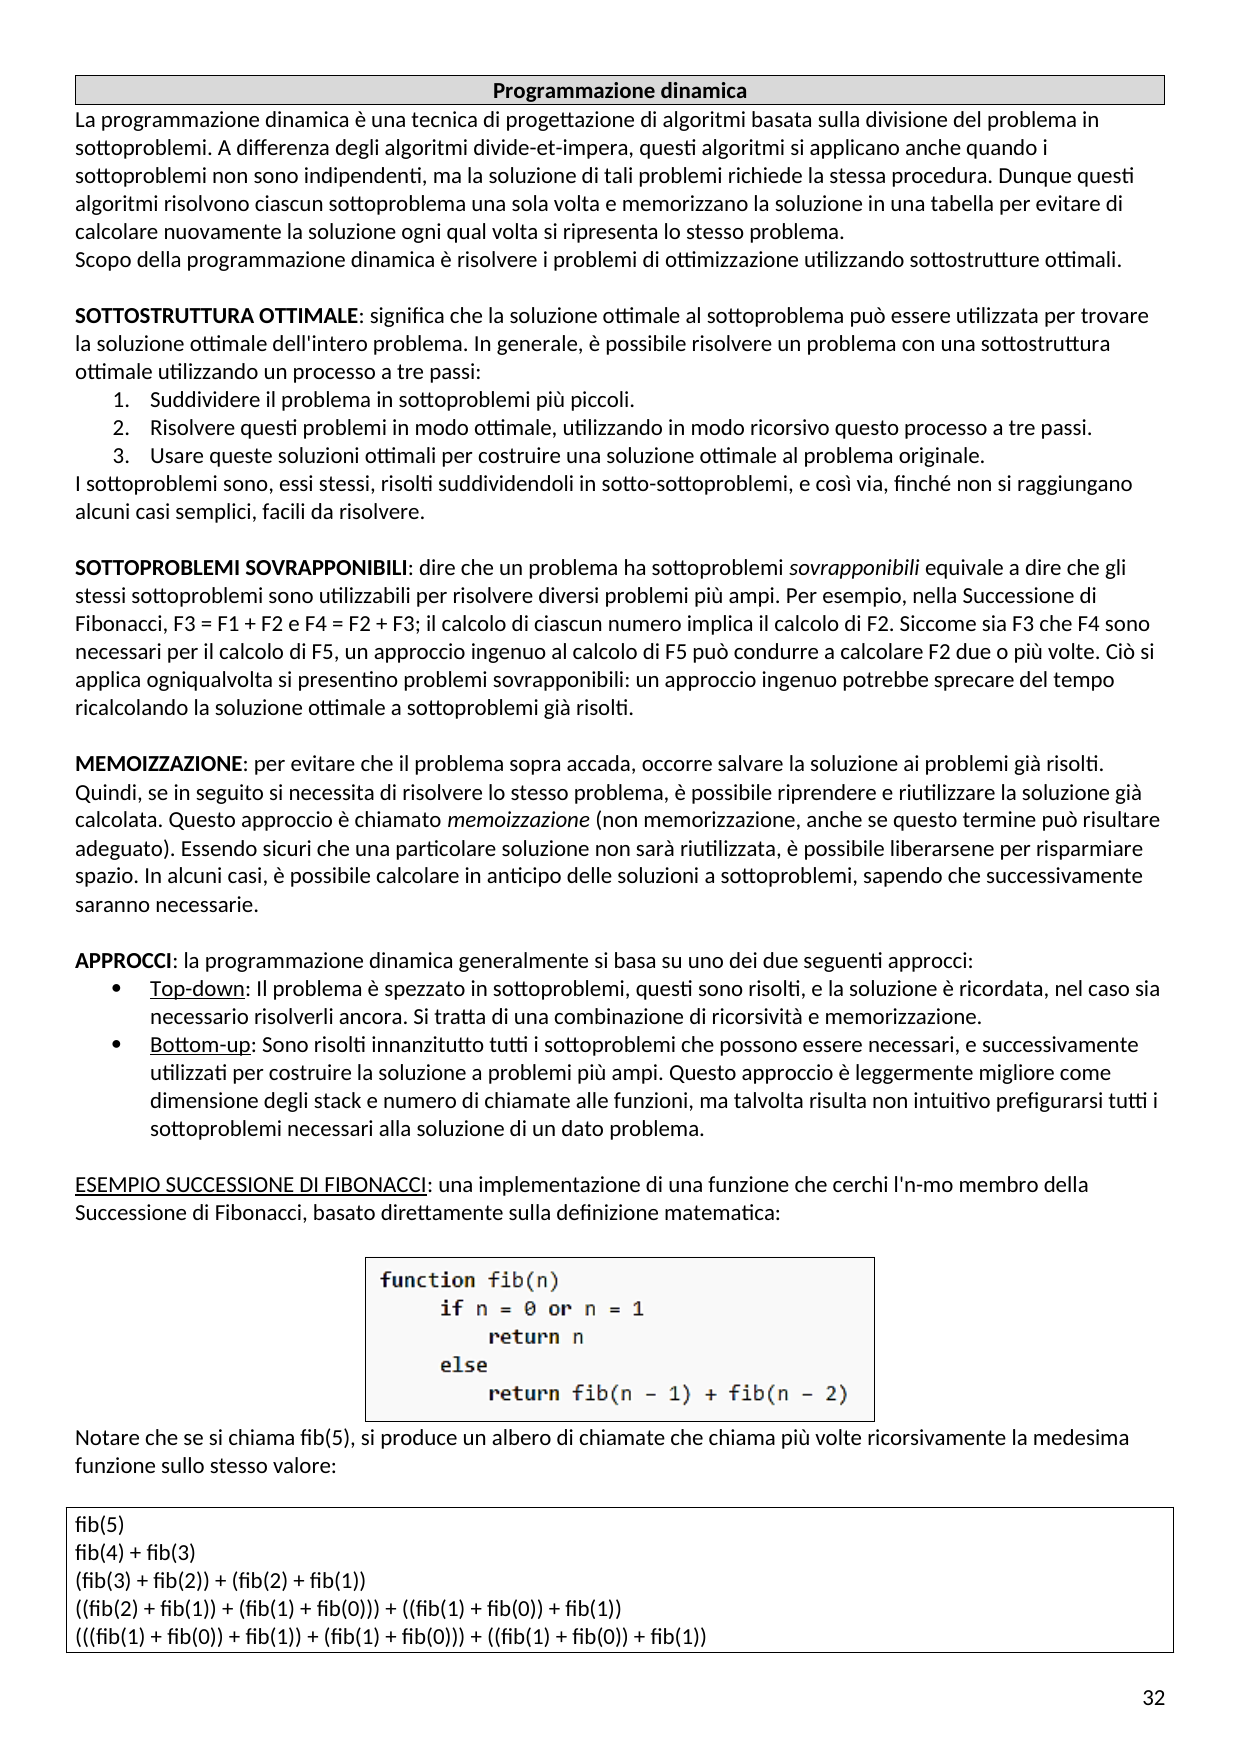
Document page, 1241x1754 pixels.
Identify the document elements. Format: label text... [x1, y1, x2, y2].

text ESEMPIO SUCCESSIONE DI FIBONACCI: una implementazione di una funzione che cerchi l'n-mo membro della Successione di Fibonacci, basato direttamente sulla definizione matematica: [75, 1170, 1165, 1226]
text MEMOIZZAZIONE: per evitare che il problema sopra accada, occorre salvare la soluzione ai problemi già risolti. Quindi, se in seguito si necessita di risolvere lo stesso problema, è possibile riprendere e riutilizzare la soluzione già calcolata. Questo approccio è chiamato memoizzazione (non memorizzazione, anche se questo termine può risultare adeguato). Essendo sicuri che una particolare soluzione non sarà riutilizzata, è possibile liberarsene per risparmiare spazio. In alcuni casi, è possibile calcolare in anticipo delle soluzioni a sottoproblemi, sapendo che successivamente saranno necessarie. [75, 749, 1165, 918]
text fib(5) [67, 1508, 1173, 1538]
list Usare queste soluzioni ottimali per costruire una soluzione ottimale al problema originale. [112, 441, 1165, 469]
list Top-down: Il problema è spezzato in sottoproblemi, questi sono risolti, e la soluzione è ricordata, nel caso sia necessario risolverli ancora. Si tratta di una combinazione di ricorsività e memorizzazione. [112, 974, 1165, 1030]
text fib(4) + fib(3) [75, 1538, 1165, 1566]
text (fib(3) + fib(2)) + (fib(2) + fib(1)) [75, 1566, 1165, 1594]
list Suddividere il problema in sottoproblemi più piccoli. [112, 385, 1165, 413]
text Notare che se si chiama fib(5), si produce un albero di chiamate che chiama più volte ricorsivamente la medesima funzione sullo stesso valore: [75, 1423, 1165, 1479]
table_header Programmazione dinamica [76, 76, 1164, 104]
list Bottom-up: Sono risolti innanzitutto tutti i sottoproblemi che possono essere necessari, e successivamente utilizzati per costruire la soluzione a problemi più ampi. Questo approccio è leggermente migliore come dimensione degli stack e numero di chiamate alle funzioni, ma talvolta risulta non intuitivo prefigurarsi tutti i sottoproblemi necessari alla soluzione di un dato problema. [112, 1030, 1165, 1142]
text (((fib(1) + fib(0)) + fib(1)) + (fib(1) + fib(0))) + ((fib(1) + fib(0)) + fib(1)) [67, 1619, 1173, 1652]
text SOTTOSTRUTTURA OTTIMALE: significa che la soluzione ottimale al sottoproblema può essere utilizzata per trovare la soluzione ottimale dell'intero problema. In generale, è possibile risolvere un problema con una sottostruttura ottimale utilizzando un processo a tre passi: [75, 301, 1165, 385]
text I sottoproblemi sono, essi stessi, risolti suddividendoli in sotto-sottoproblemi, e così via, finché non si raggiungano alcuni casi semplici, facili da risolvere. [75, 469, 1165, 525]
picture [366, 1258, 874, 1421]
text APPROCCI: la programmazione dinamica generalmente si basa su uno dei due seguenti approcci: [75, 946, 1165, 974]
list Risolvere questi problemi in modo ottimale, utilizzando in modo ricorsivo questo processo a tre passi. [112, 413, 1165, 441]
text ((fib(2) + fib(1)) + (fib(1) + fib(0))) + ((fib(1) + fib(0)) + fib(1)) [75, 1594, 1165, 1619]
text La programmazione dinamica è una tecnica di progettazione di algoritmi basata sulla divisione del problema in sottoproblemi. A differenza degli algoritmi divide-et-impera, questi algoritmi si applicano anche quando i sottoproblemi non sono indipendenti, ma la soluzione di tali problemi richiede la stessa procedura. Dunque questi algoritmi risolvono ciascun sottoproblema una sola volta e memorizzano la soluzione in una tabella per evitare di calcolare nuovamente la soluzione ogni qual volta si ripresenta lo stesso problema. [75, 105, 1165, 245]
text SOTTOPROBLEMI SOVRAPPONIBILI: dire che un problema ha sottoproblemi sovrapponibili equivale a dire che gli stessi sottoproblemi sono utilizzabili per risolvere diversi problemi più ampi. Per esempio, nella Successione di Fibonacci, F3 = F1 + F2 e F4 = F2 + F3; il calcolo di ciascun numero implica il calcolo di F2. Siccome sia F3 che F4 sono necessari per il calcolo di F5, un approccio ingenuo al calcolo di F5 può condurre a calcolare F2 due o più volte. Ciò si applica ogniqualvolta si presentino problemi sovrapponibili: un approccio ingenuo potrebbe sprecare del tempo ricalcolando la soluzione ottimale a sottoproblemi già risolti. [75, 553, 1165, 722]
text Scopo della programmazione dinamica è risolvere i problemi di ottimizzazione utilizzando sottostrutture ottimali. [75, 245, 1165, 273]
